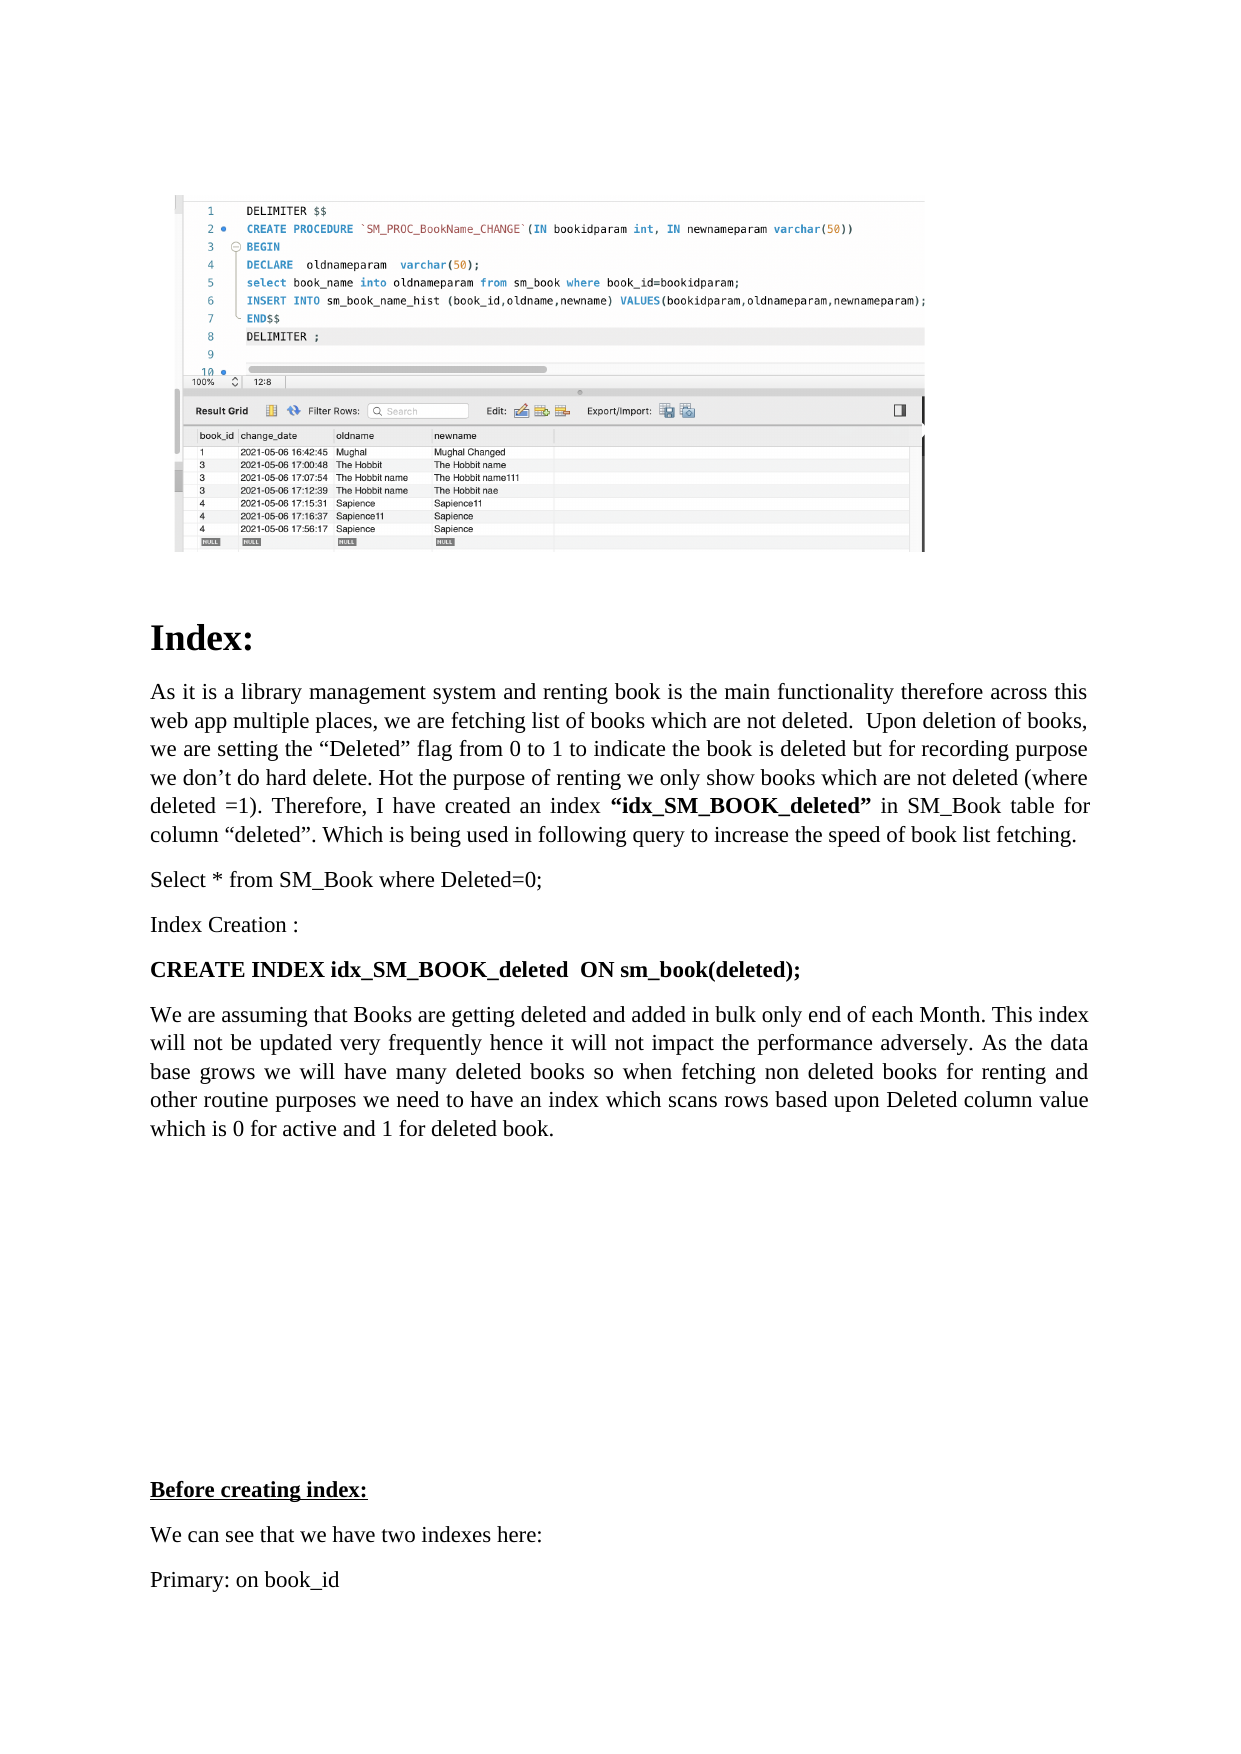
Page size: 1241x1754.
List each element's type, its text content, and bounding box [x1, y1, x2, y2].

text Primary: on book_id [150, 1566, 1090, 1592]
text Index: [150, 615, 1090, 658]
text CREATE INDEX idx_SM_BOOK_deleted ON sm_book(deleted); [150, 956, 1090, 982]
text As it is a library management system and renting book is the main functionality therefore across this web app multiple places, we are fetching list of books which are not deleted. Upon deletion of books, we are setting the “Deleted” flag from 0 to 1 to indicate the book is deleted but for recording purpose we don’t do hard delete. Hot the purpose of renting we only show books which are not deleted (where deleted =1). Therefore, I have created an index “idx_SM_BOOK_deleted” in SM_Book table for column “deleted”. Which is being used in following query to increase the speed of book list fetching. [150, 678, 1090, 847]
text Select * from SM_Book where Deleted=0; [150, 866, 1090, 892]
text We can see that we have two indexes here: [150, 1521, 1090, 1547]
text Before creating index: [150, 1476, 1090, 1502]
text Index Creation : [150, 911, 1090, 937]
text We are assuming that Books are getting deleted and added in bulk only end of each Month. This index will not be updated very frequently hence it will not impact the performance adversely. As the data base grows we will have many deleted books so when fetching non deleted books for renting and other routine purposes we need to have an index which scans rows based upon Deleted column value which is 0 for active and 1 for deleted book. [150, 1001, 1090, 1141]
